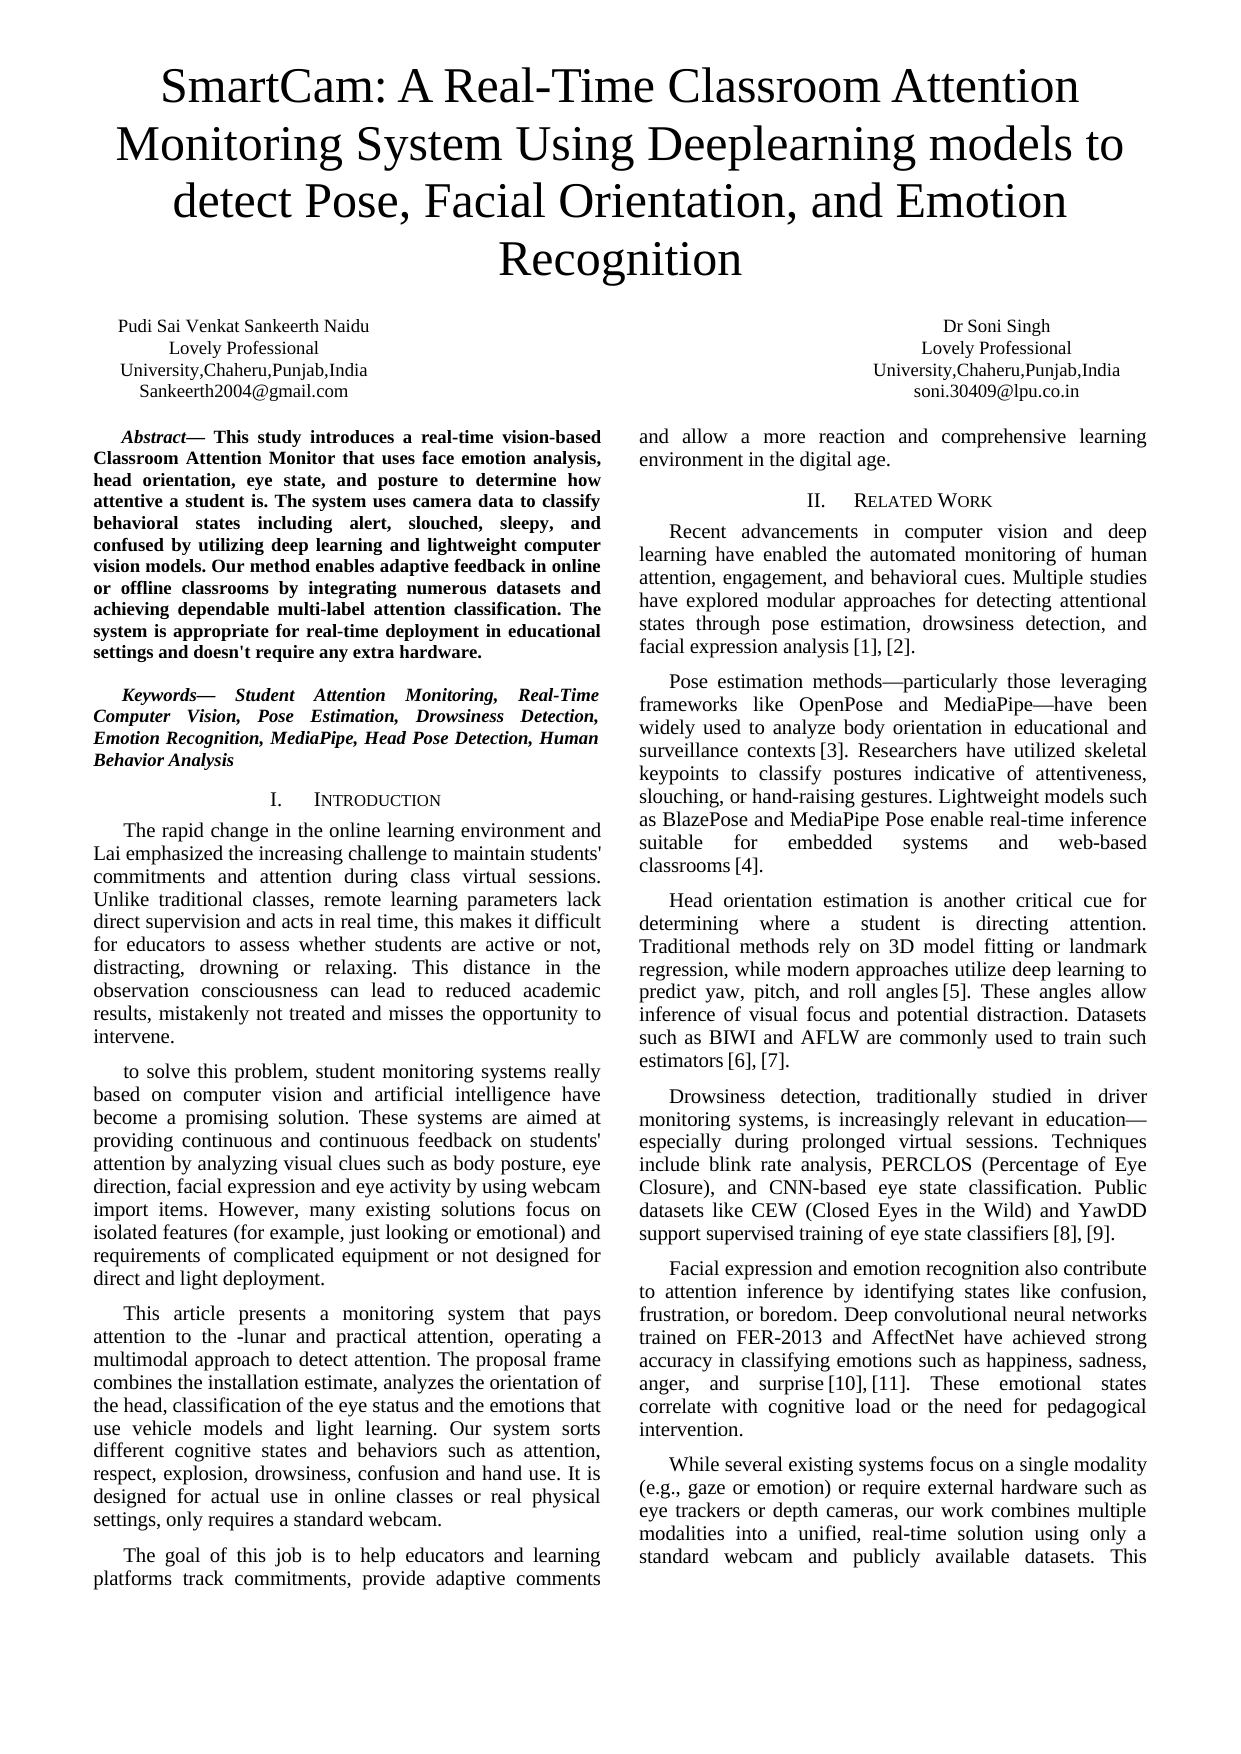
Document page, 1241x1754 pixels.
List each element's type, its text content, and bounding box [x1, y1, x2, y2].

text The rapid change in the online learning environment and Lai emphasized the increasing challenge to maintain students' commitments and attention during class virtual sessions. Unlike traditional classes, remote learning parameters lack direct supervision and acts in real time, this makes it difficult for educators to assess whether students are active or not, distracting, drowning or relaxing. This distance in the observation consciousness can lead to reduced academic results, mistakenly not treated and misses the opportunity to intervene. [93, 819, 601, 1048]
text to solve this problem, student monitoring systems really based on computer vision and artificial intelligence have become a promising solution. These systems are aimed at providing continuous and continuous feedback on students' attention by analyzing visual clues such as body posture, eye direction, facial expression and eye activity by using webcam import items. However, many existing solutions focus on isolated features (for example, just looking or emotional) and requirements of complicated equipment or not designed for direct and light deployment. [93, 1061, 601, 1290]
text This article presents a monitoring system that pays attention to the -lunar and practical attention, operating a multimodal approach to detect attention. The proposal frame combines the installation estimate, analyzes the orientation of the head, classification of the eye status and the emotions that use vehicle models and light learning. Our system sorts different cognitive states and behaviors such as attention, respect, explosion, drowsiness, confusion and hand use. It is designed for actual use in online classes or real physical settings, only requires a standard webcam. [93, 1302, 601, 1531]
text Facial expression and emotion recognition also contribute to attention inference by identifying states like confusion, frustration, or boredom. Deep convolutional neural networks trained on FER-2013 and AffectNet have achieved strong accuracy in classifying emotions such as happiness, sadness, anger, and surprise [10], [11]. These emotional states correlate with cognitive load or the need for pedagogical intervention. [639, 1258, 1147, 1441]
text The goal of this job is to help educators and learning platforms track commitments, provide adaptive comments and allow a more reaction and comprehensive learning environment in the digital age. [93, 1544, 601, 1589]
text Sankeerth2004@gmail.com [93, 380, 394, 402]
text Dr Soni Singh [846, 315, 1147, 337]
text Pudi Sai Venkat Sankeerth Naidu [93, 315, 394, 337]
text SmartCam: A Real-Time Classroom Attention Monitoring System Using Deeplearning models to detect Pose, Facial Orientation, and Emotion Recognition [93, 56, 1147, 286]
text Drowsiness detection, traditionally studied in driver monitoring systems, is increasingly relevant in education—especially during prolonged virtual sessions. Techniques include blink rate analysis, PERCLOS (Percentage of Eye Closure), and CNN-based eye state classification. Public datasets like CEW (Closed Eyes in the Wild) and YawDD support supervised training of eye state classifiers [8], [9]. [639, 1085, 1147, 1245]
subtitle Related Work [639, 488, 1147, 512]
text Keywords— Student Attention Monitoring, Real-Time Computer Vision, Pose Estimation, Drowsiness Detection, Emotion Recognition, MediaPipe, Head Pose Detection, Human Behavior Analysis [93, 684, 601, 770]
text Lovely Professional University,Chaheru,Punjab,India [846, 337, 1147, 380]
text The goal of this job is to help educators and learning platforms track commitments, provide adaptive comments and allow a more reaction and comprehensive learning environment in the digital age. [639, 426, 1147, 471]
text soni.30409@lpu.co.in [846, 380, 1147, 402]
text Head orientation estimation is another critical cue for determining where a student is directing attention. Traditional methods rely on 3D model fitting or landmark regression, while modern approaches utilize deep learning to predict yaw, pitch, and roll angles [5]. These angles allow inference of visual focus and potential distraction. Datasets such as BIWI and AFLW are commonly used to train such estimators [6], [7]. [639, 889, 1147, 1072]
text Abstract— This study introduces a real-time vision-based Classroom Attention Monitor that uses face emotion analysis, head orientation, eye state, and posture to determine how attentive a student is. The system uses camera data to classify behavioral states including alert, slouched, sleepy, and confused by utilizing deep learning and lightweight computer vision models. Our method enables adaptive feedback in online or offline classrooms by integrating numerous datasets and achieving dependable multi-label attention classification. The system is appropriate for real-time deployment in educational settings and doesn't require any extra hardware. [93, 426, 601, 663]
text Recent advancements in computer vision and deep learning have enabled the automated monitoring of human attention, engagement, and behavioral cues. Multiple studies have explored modular approaches for detecting attentional states through pose estimation, drowsiness detection, and facial expression analysis [1], [2]. [639, 521, 1147, 658]
text Lovely Professional University,Chaheru,Punjab,India [93, 337, 394, 380]
subtitle Introduction [93, 787, 601, 811]
text Pose estimation methods—particularly those leveraging frameworks like OpenPose and MediaPipe—have been widely used to analyze body orientation in educational and surveillance contexts [3]. Researchers have utilized skeletal keypoints to classify postures indicative of attentiveness, slouching, or hand-raising gestures. Lightweight models such as BlazePose and MediaPipe Pose enable real-time inference suitable for embedded systems and web-based classrooms [4]. [639, 670, 1147, 877]
